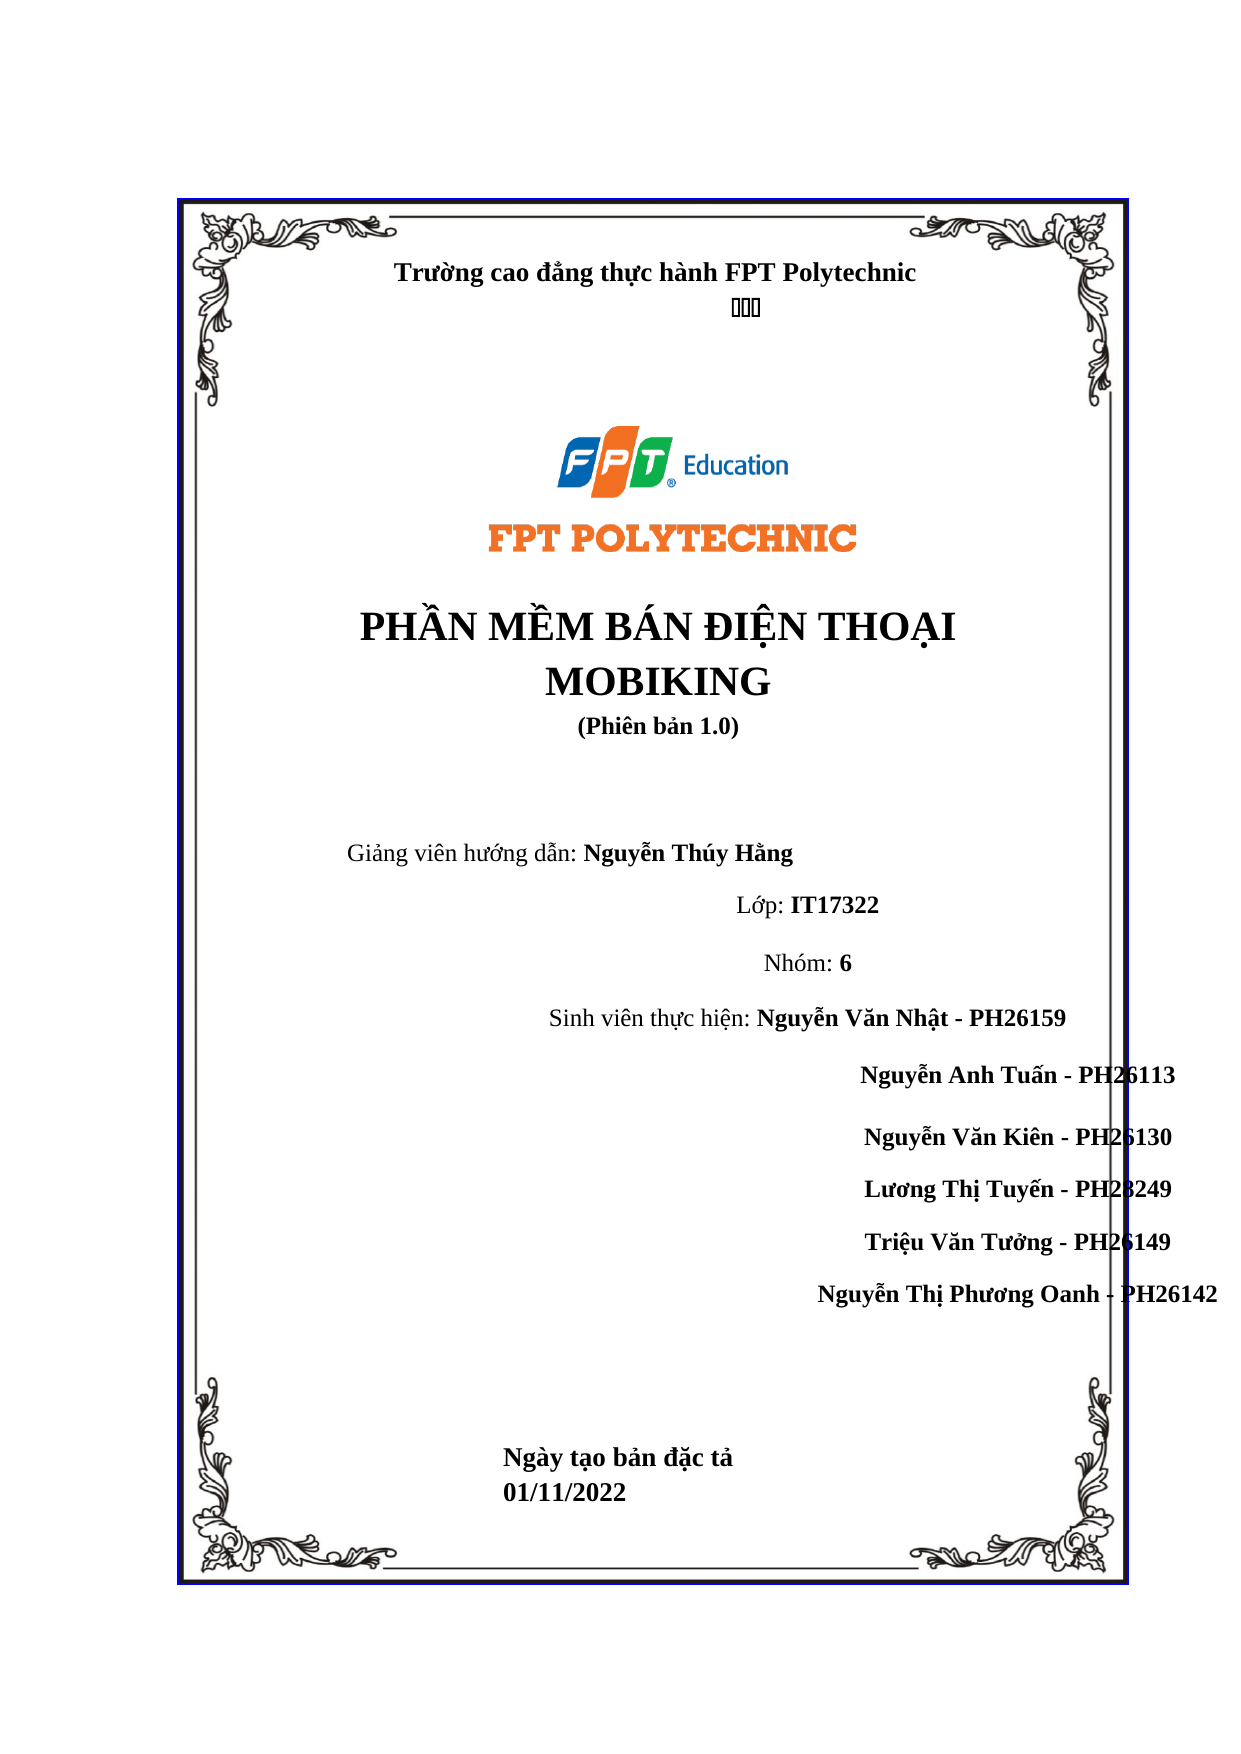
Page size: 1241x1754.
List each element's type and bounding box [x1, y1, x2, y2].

picture [179, 200, 1127, 1583]
